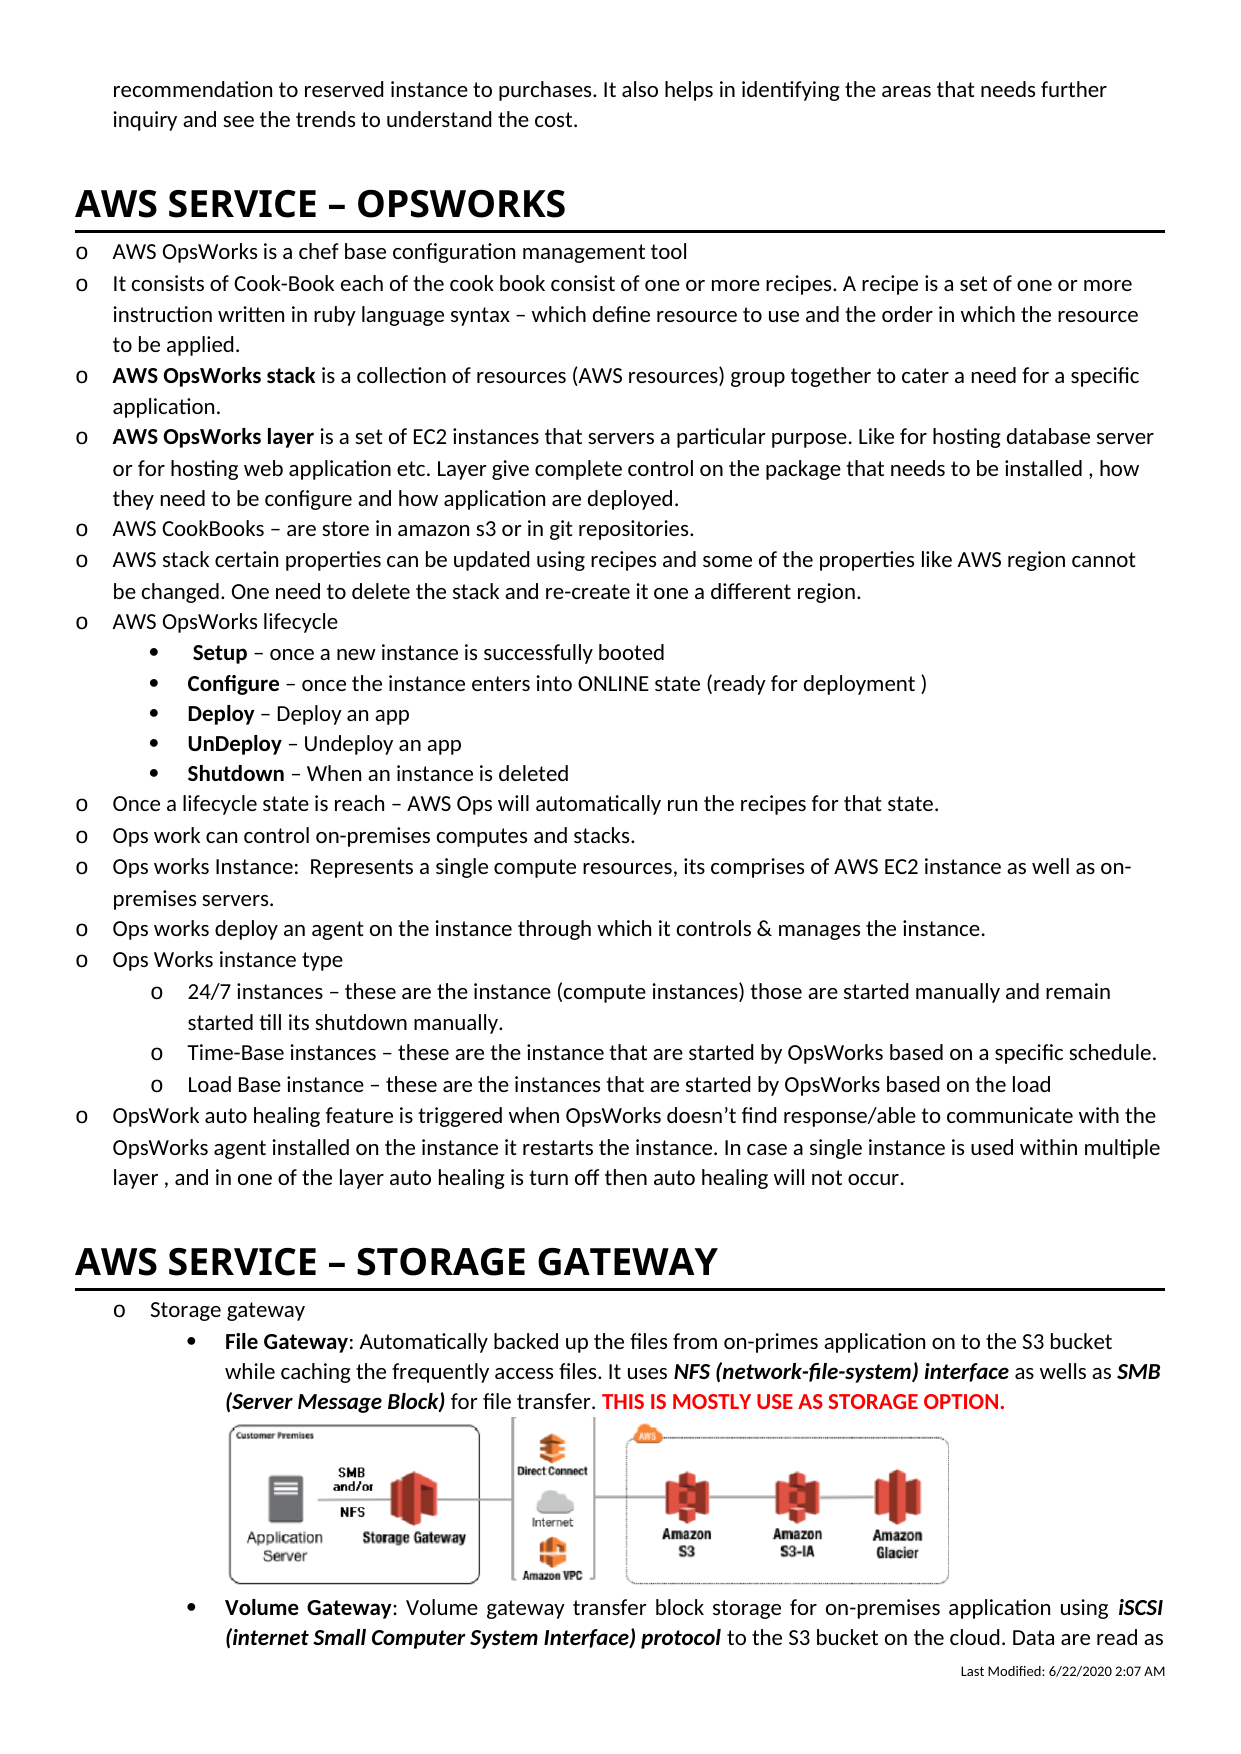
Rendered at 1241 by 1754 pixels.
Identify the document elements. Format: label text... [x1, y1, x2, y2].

list UnDeploy – Undeploy an app [150, 729, 1165, 757]
list Configure – once the instance enters into ONLINE state (ready for deployment ) [150, 669, 1165, 697]
subtitle AWS Service – OpsWorks [75, 177, 1165, 230]
list It consists of Cook-Book each of the cook book consist of one or more recipes. A recipe is a set of one or more instruction written in ruby language syntax – which define resource to use and the order in which the resource to be applied. [75, 269, 1165, 358]
list Once a lifecycle state is reach – AWS Ops will automatically run the recipes for that state. [75, 789, 1165, 819]
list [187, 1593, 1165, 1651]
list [75, 75, 1165, 133]
list AWS OpsWorks layer is a set of EC2 instances that servers a particular purpose. Like for hosting database server or for hosting web application etc. Layer give complete control on the package that needs to be installed , how they need to be configure and how application are deployed. [75, 422, 1165, 512]
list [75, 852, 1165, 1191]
list Setup – once a new instance is successfully booted [150, 638, 1165, 667]
list AWS CookBooks – are store in amazon s3 or in git repositories. [75, 514, 1165, 543]
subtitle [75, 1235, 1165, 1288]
list Ops work can control on-premises computes and stacks. [75, 821, 1165, 850]
list Shutdown – When an instance is deleted [150, 759, 1165, 787]
list AWS OpsWorks lifecycle [75, 607, 1165, 636]
picture [225, 1417, 954, 1591]
list AWS stack certain properties can be updated using recipes and some of the properties like AWS region cannot be changed. One need to delete the stack and re-create it one a different region. [75, 546, 1165, 605]
list AWS OpsWorks is a chef base configuration management tool [75, 237, 1165, 267]
list Deploy – Deploy an app [150, 699, 1165, 727]
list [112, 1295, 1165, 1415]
list AWS OpsWorks stack is a collection of resources (AWS resources) group together to cater a need for a specific application. [75, 361, 1165, 420]
